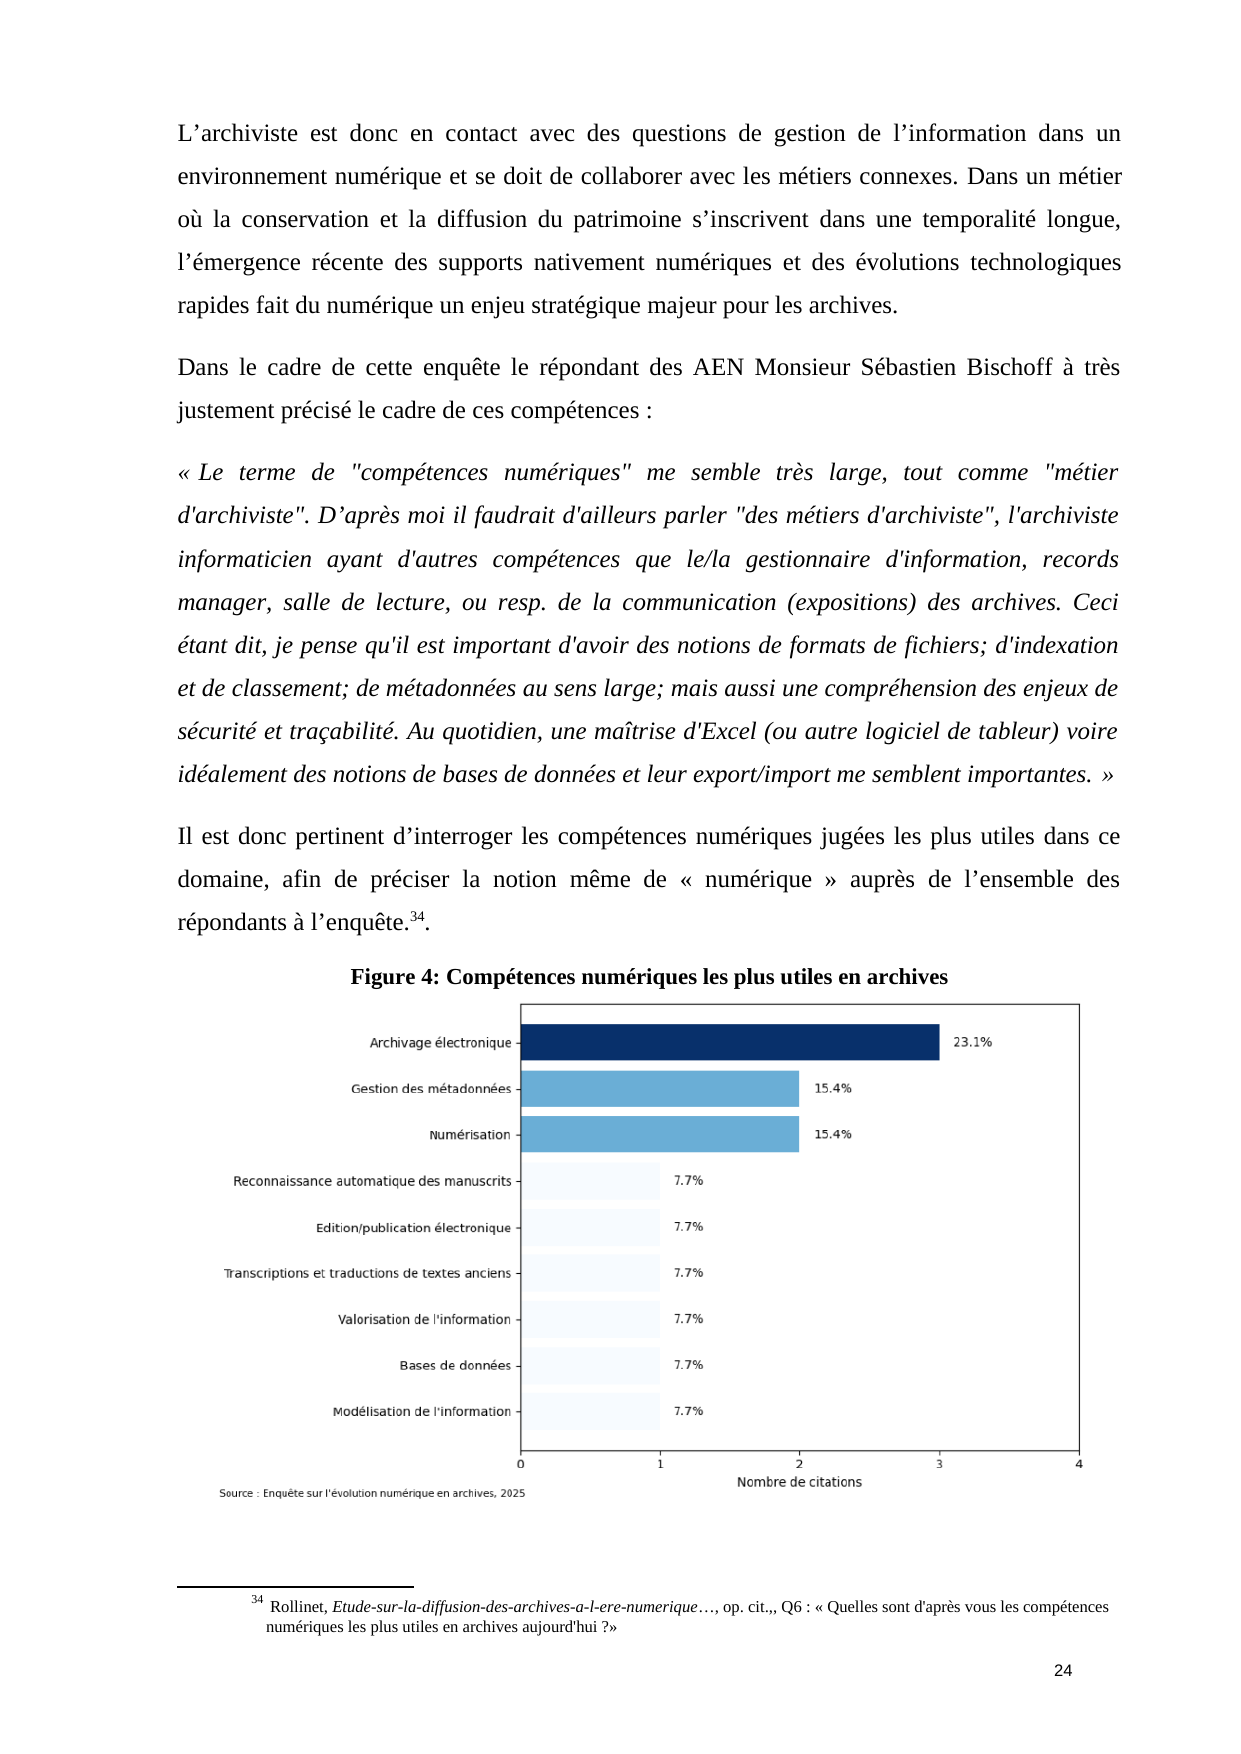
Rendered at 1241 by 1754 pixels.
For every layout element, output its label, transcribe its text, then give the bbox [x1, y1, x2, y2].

text Il est donc pertinent d’interroger les compétences numériques jugées les plus utiles dans ce domaine, afin de préciser la notion même de « numérique » auprès de l’ensemble des répondants à l’enquête.. [177, 821, 1122, 936]
text Figure 4: Compétences numériques les plus utiles en archives [177, 963, 1122, 989]
picture [210, 1002, 1090, 1507]
text Dans le cadre de cette enquête le répondant des AEN Monsieur Sébastien Bischoff à très justement précisé le cadre de ces compétences : [177, 352, 1122, 424]
text L’archiviste est donc en contact avec des questions de gestion de l’information dans un environnement numérique et se doit de collaborer avec les métiers connexes. Dans un métier où la conservation et la diffusion du patrimoine s’inscrivent dans une temporalité longue, l’émergence récente des supports nativement numériques et des évolutions technologiques rapides fait du numérique un enjeu stratégique majeur pour les archives. [177, 118, 1122, 319]
text « Le terme de "compétences numériques" me semble très large, tout comme "métier d'archiviste". D’après moi il faudrait d'ailleurs parler "des métiers d'archiviste", l'archiviste informaticien ayant d'autres compétences que le/la gestionnaire d'information, records manager, salle de lecture, ou resp. de la communication (expositions) des archives. Ceci étant dit, je pense qu'il est important d'avoir des notions de formats de fichiers; d'indexation et de classement; de métadonnées au sens large; mais aussi une compréhension des enjeux de sécurité et traçabilité. Au quotidien, une maîtrise d'Excel (ou autre logiciel de tableur) voire idéalement des notions de bases de données et leur export/import me semblent importantes. » [177, 457, 1122, 788]
